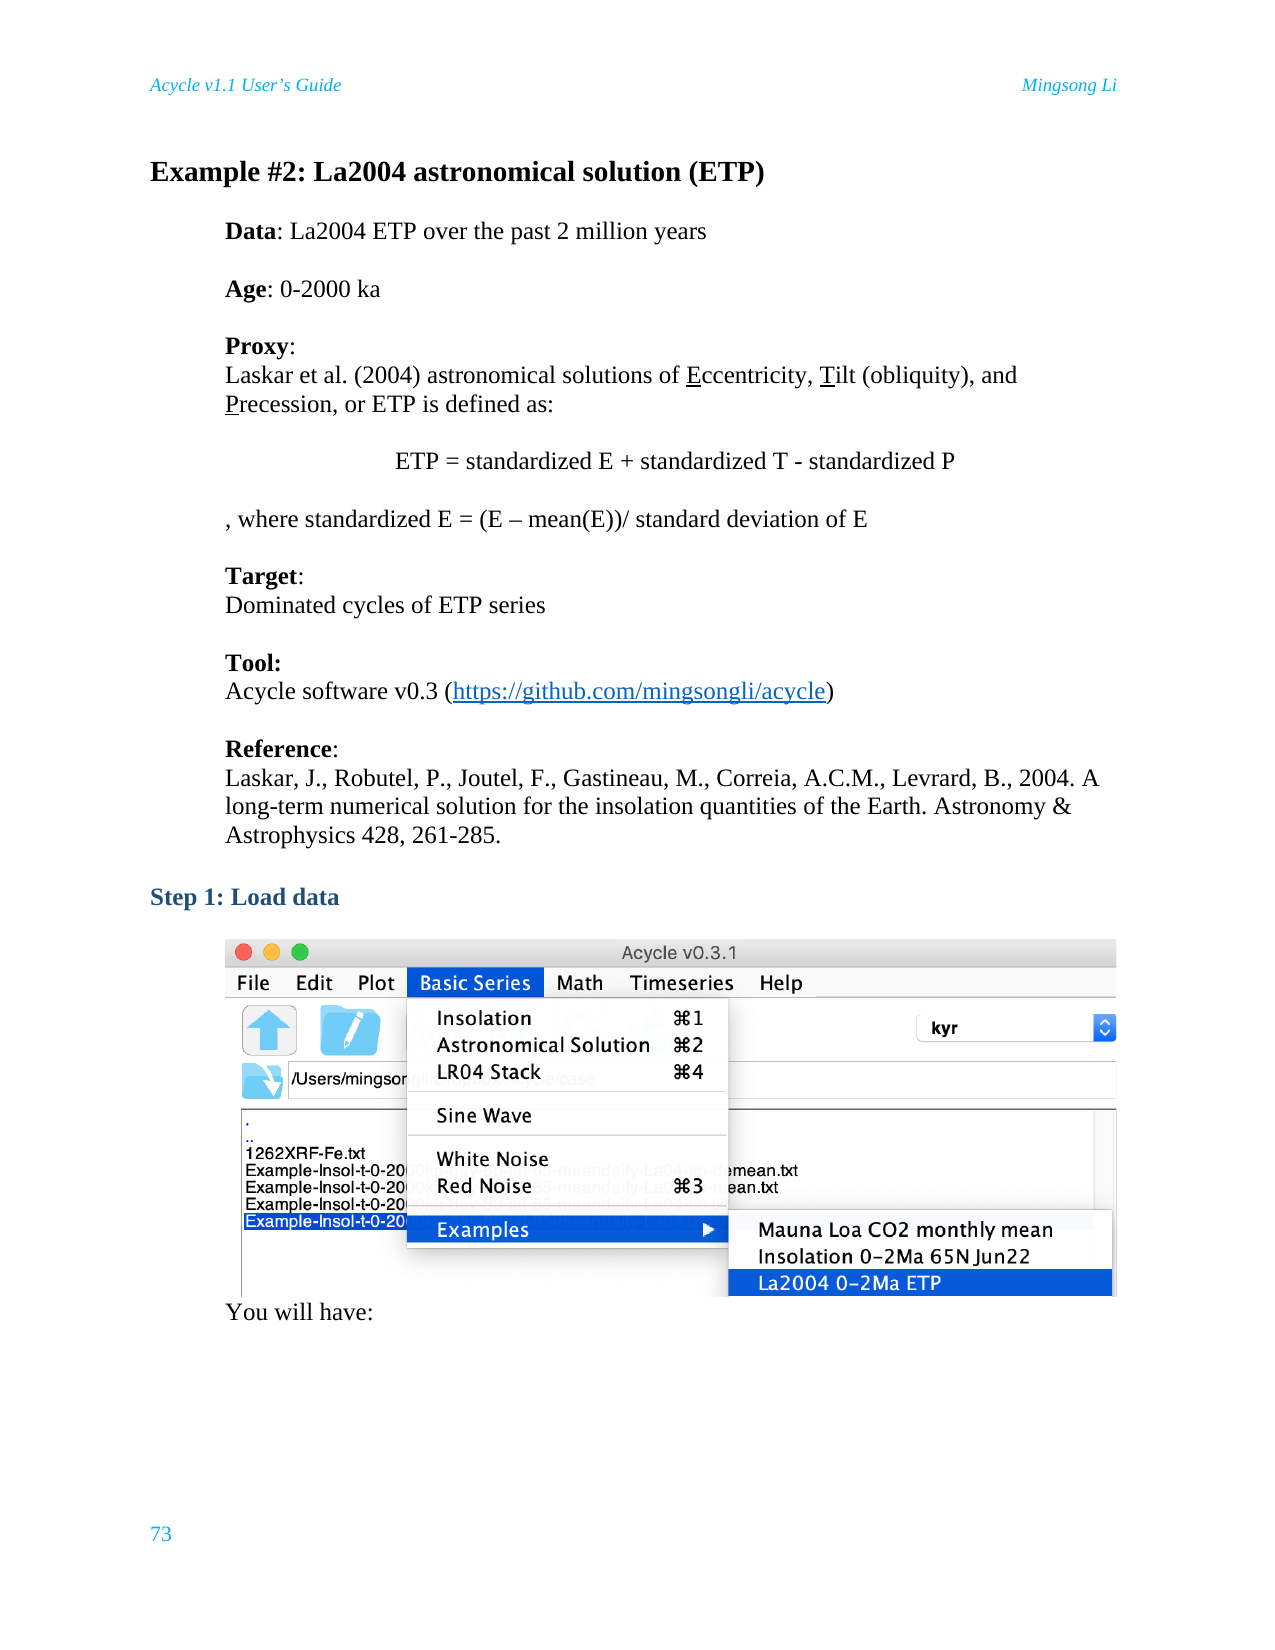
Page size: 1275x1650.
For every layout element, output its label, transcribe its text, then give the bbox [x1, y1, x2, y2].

text Target: [225, 561, 1125, 590]
text You will have: [225, 1297, 1125, 1326]
text Data: La2004 ETP over the past 2 million years [225, 216, 1125, 245]
text Age: 0-2000 ka [225, 274, 1125, 303]
text Dominated cycles of ETP series [225, 590, 1125, 619]
text , where standardized E = (E – mean(E))/ standard deviation of E [225, 504, 1125, 533]
text Tool: [225, 648, 1125, 676]
text Reference: [225, 734, 1125, 763]
subtitle Step 1: Load data [150, 882, 1125, 911]
picture [151, 81, 157, 89]
text Acycle software v0.3 (https://github.com/mingsongli/acycle) [225, 676, 1125, 705]
text Laskar et al. (2004) astronomical solutions of Eccentricity, Tilt (obliquity), and Precession, or ETP is defined as: [225, 360, 1125, 418]
text ETP = standardized E + standardized T - standardized P [225, 446, 1125, 475]
text Proxy: [225, 331, 1125, 360]
subtitle Example #2: La2004 astronomical solution (ETP) [150, 154, 1125, 188]
text Laskar, J., Robutel, P., Joutel, F., Gastineau, M., Correia, A.C.M., Levrard, B., 2004. A long-term numerical solution for the insolation quantities of the Earth. Astronomy & Astrophysics 428, 261-285. [225, 763, 1125, 849]
picture [225, 939, 1117, 1297]
